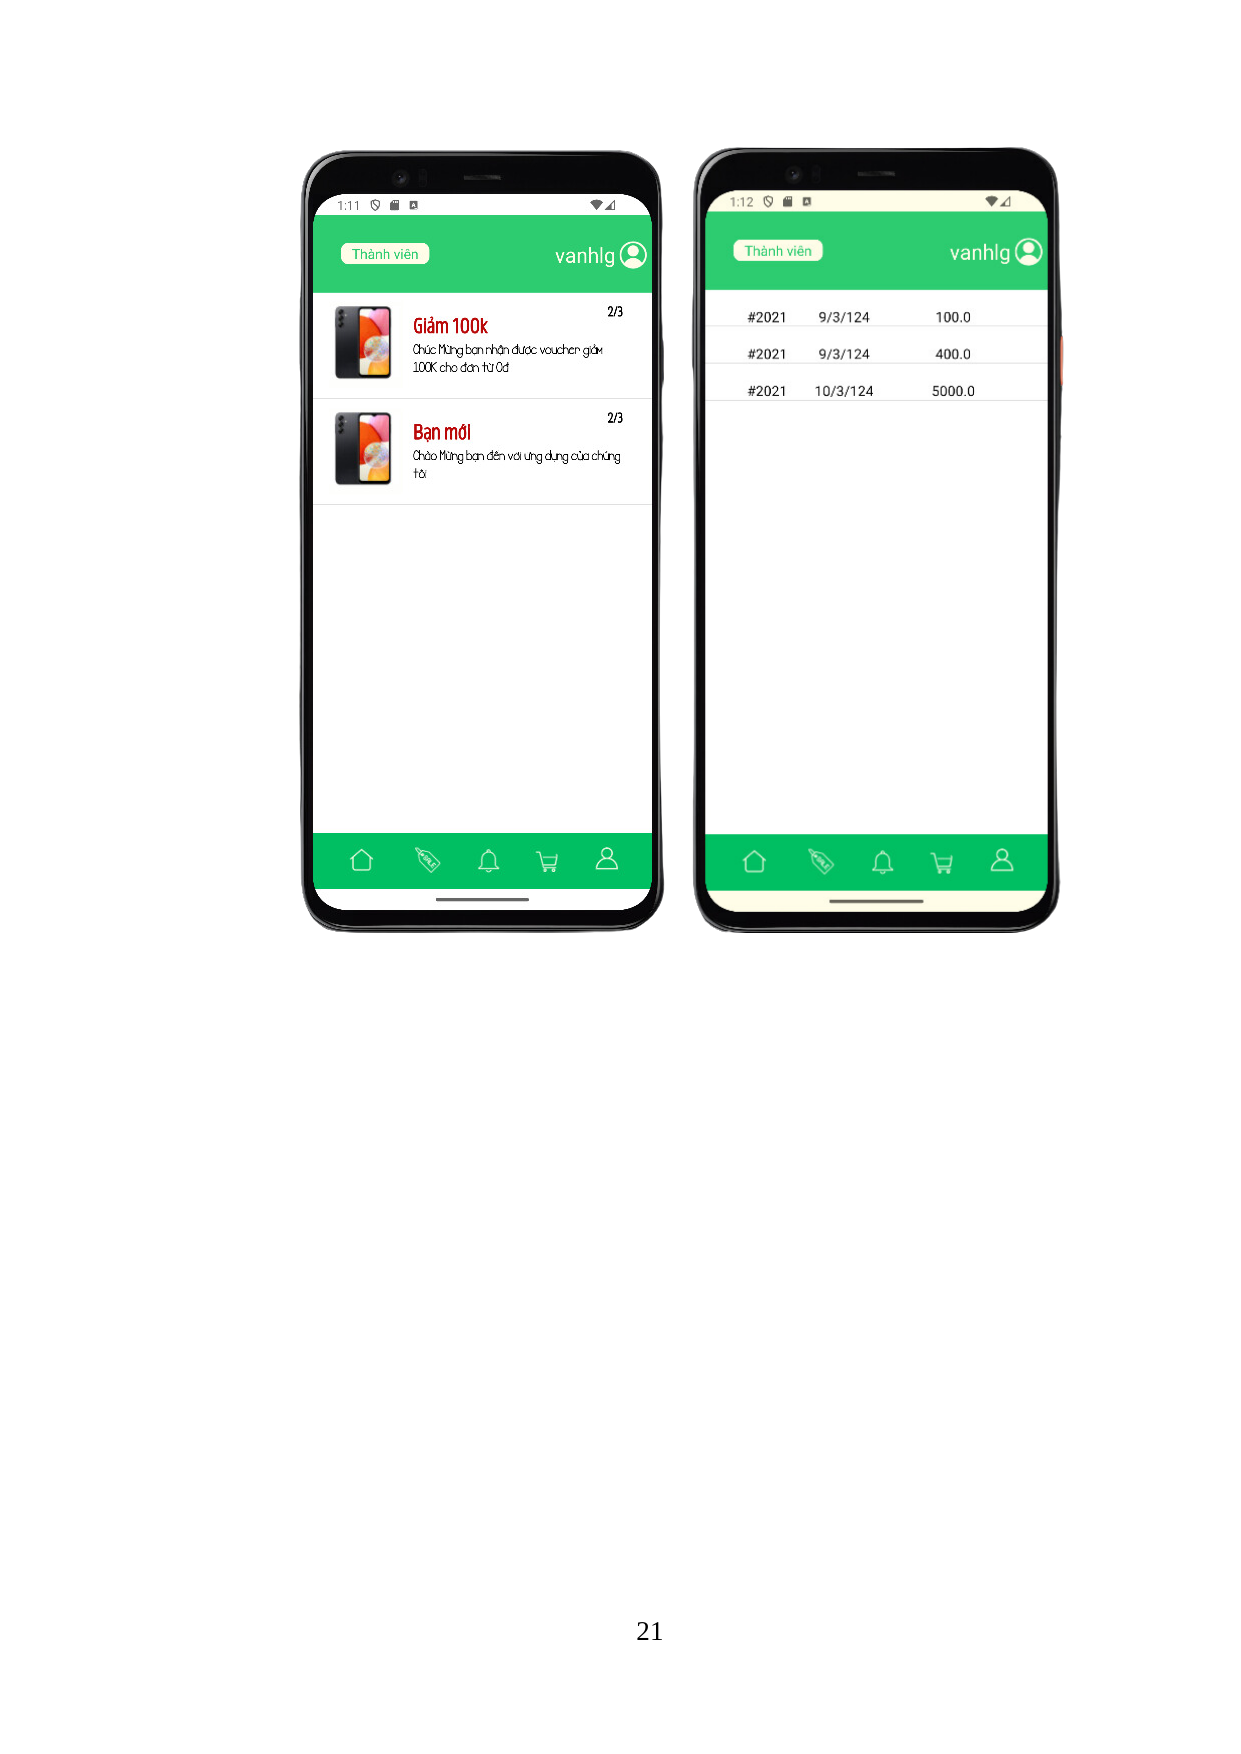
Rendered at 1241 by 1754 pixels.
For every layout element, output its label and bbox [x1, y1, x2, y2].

picture [297, 147, 1078, 933]
